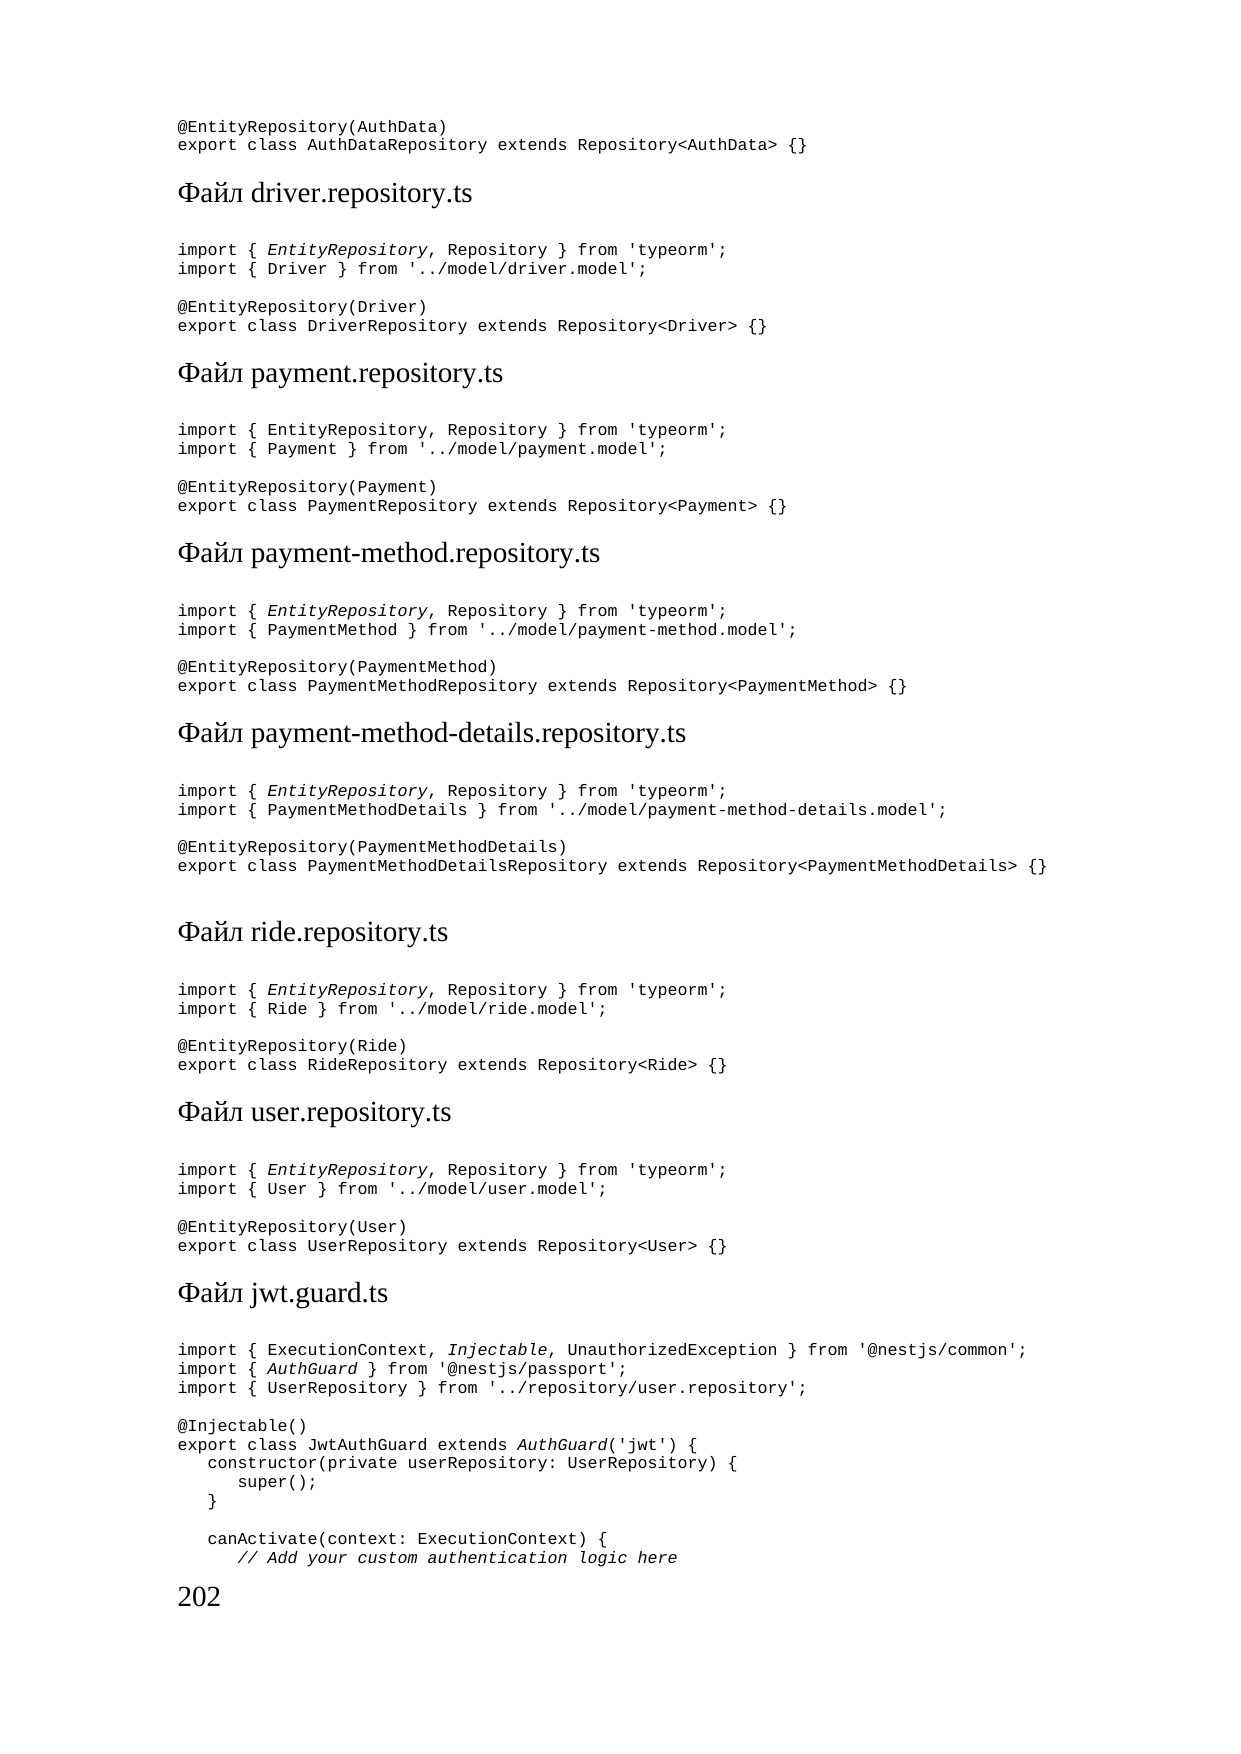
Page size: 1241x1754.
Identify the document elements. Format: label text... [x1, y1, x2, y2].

text Файл driver.repository.ts [177, 175, 1152, 242]
text import { EntityRepository, Repository } from 'typeorm'; import { User } from '../model/user.model'; @EntityRepository(User) export class UserRepository extends Repository<User> {} [177, 1162, 1152, 1256]
text Файл payment.repository.ts [177, 355, 1152, 422]
text import { EntityRepository, Repository } from 'typeorm'; import { Ride } from '../model/ride.model'; @EntityRepository(Ride) export class RideRepository extends Repository<Ride> {} [177, 981, 1152, 1076]
text import { EntityRepository, Repository } from 'typeorm'; import { PaymentMethod } from '../model/payment-method.model'; @EntityRepository(PaymentMethod) export class PaymentMethodRepository extends Repository<PaymentMethod> {} [177, 602, 1152, 696]
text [177, 118, 1152, 156]
text import { EntityRepository, Repository } from 'typeorm'; import { Driver } from '../model/driver.model'; @EntityRepository(Driver) export class DriverRepository extends Repository<Driver> {} [177, 242, 1152, 336]
text import { EntityRepository, Repository } from 'typeorm'; import { Payment } from '../model/payment.model'; @EntityRepository(Payment) export class PaymentRepository extends Repository<Payment> {} [177, 422, 1152, 516]
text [177, 1342, 1152, 1568]
text Файл payment-method.repository.ts [177, 535, 1152, 602]
text import { EntityRepository, Repository } from 'typeorm'; import { PaymentMethodDetails } from '../model/payment-method-details.model'; @EntityRepository(PaymentMethodDetails) export class PaymentMethodDetailsRepository extends Repository<PaymentMethodDetails> {} [177, 782, 1152, 877]
text Файл user.repository.ts [177, 1094, 1152, 1162]
text Файл jwt.guard.ts [177, 1275, 1152, 1342]
text Файл payment-method-details.repository.ts [177, 715, 1152, 782]
text Файл ride.repository.ts [177, 914, 1152, 981]
